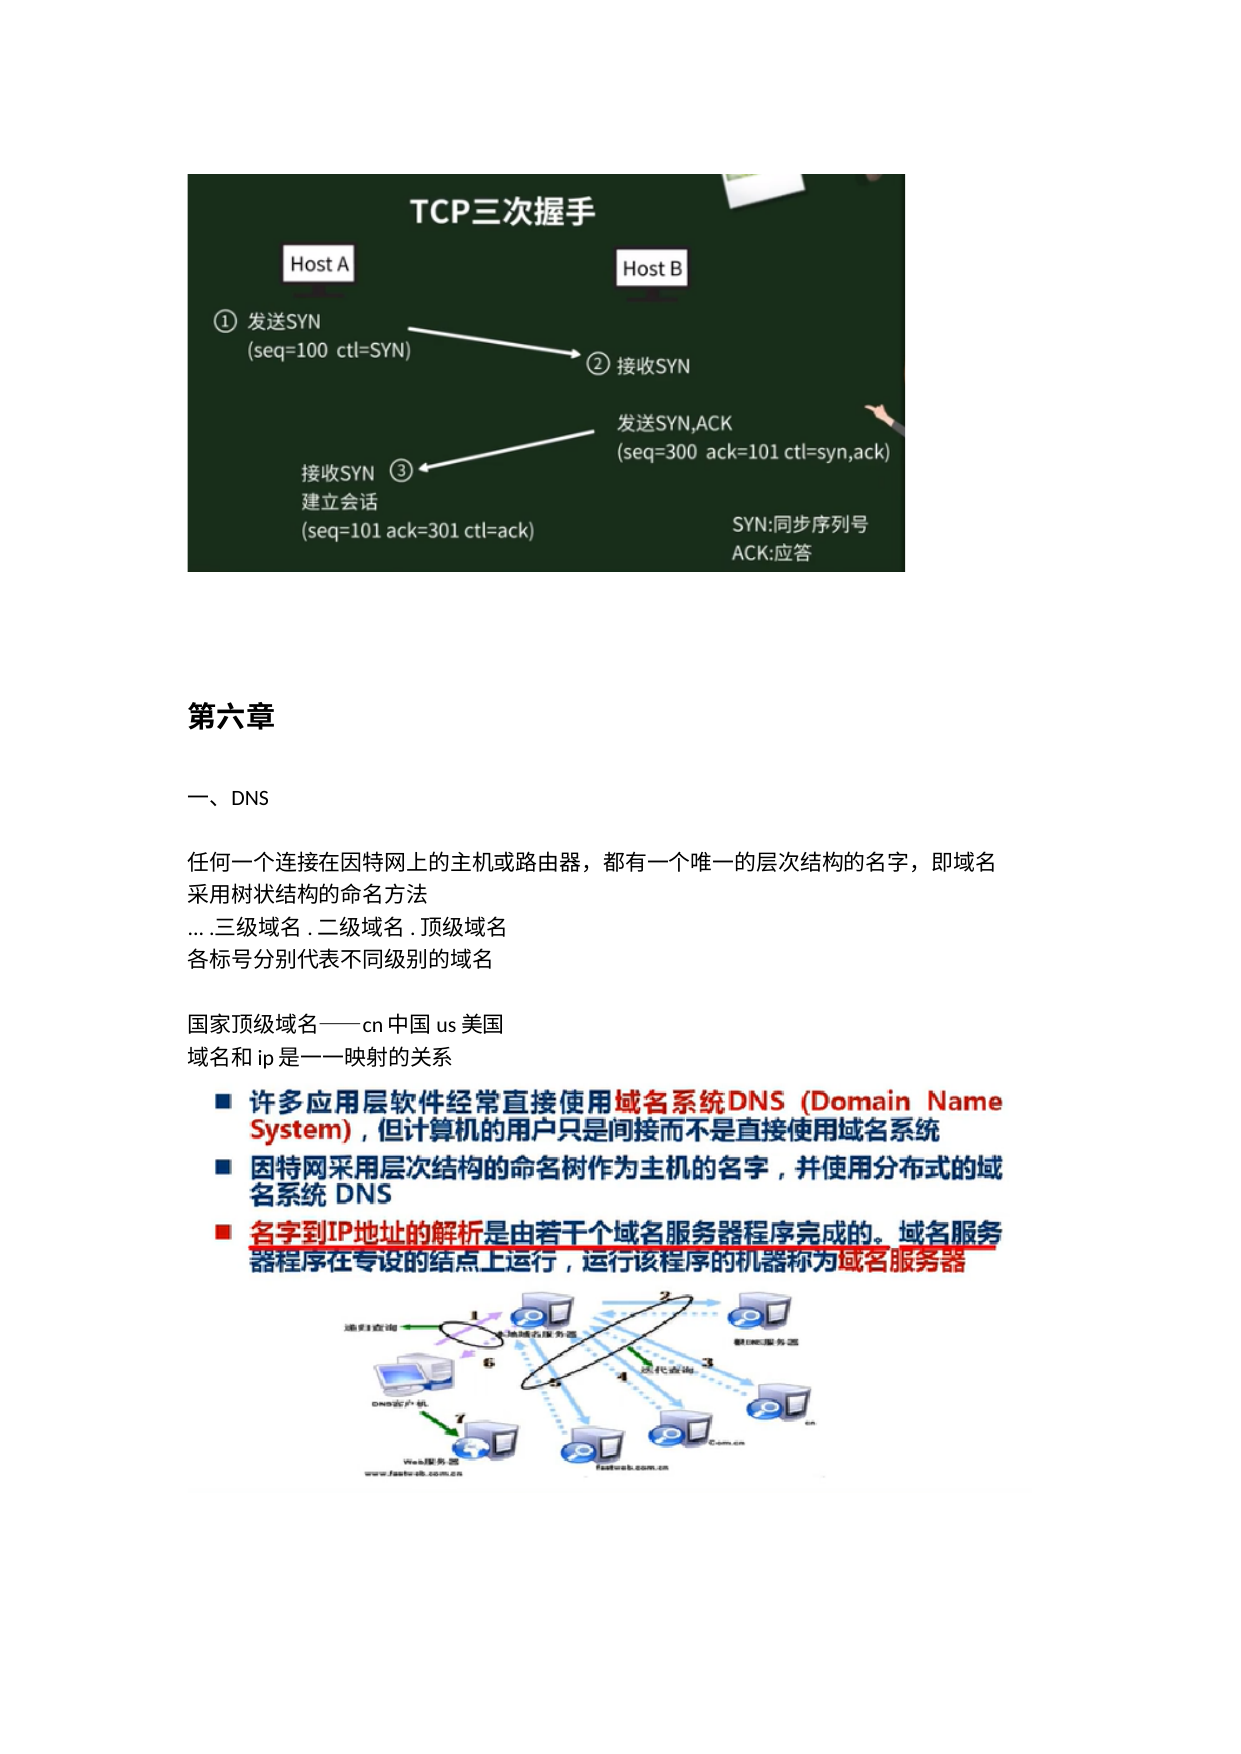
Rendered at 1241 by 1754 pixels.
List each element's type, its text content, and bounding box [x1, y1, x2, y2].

picture [187, 174, 905, 572]
list ... .三级域名 . 二级域名 . 顶级域名 [187, 909, 1053, 942]
picture [187, 1073, 1032, 1493]
list 各标号分别代表不同级别的域名 [187, 942, 1053, 974]
list DNS [187, 779, 1053, 812]
list 域名和ip是一一映射的关系 [187, 1039, 1053, 1072]
list 第六章 [187, 682, 1053, 747]
list 采用树状结构的命名方法 [187, 877, 1053, 909]
list 任何一个连接在因特网上的主机或路由器，都有一个唯一的层次结构的名字，即域名 [187, 844, 1053, 877]
list 国家顶级域名——cn中国 us美国 [187, 1007, 1053, 1039]
